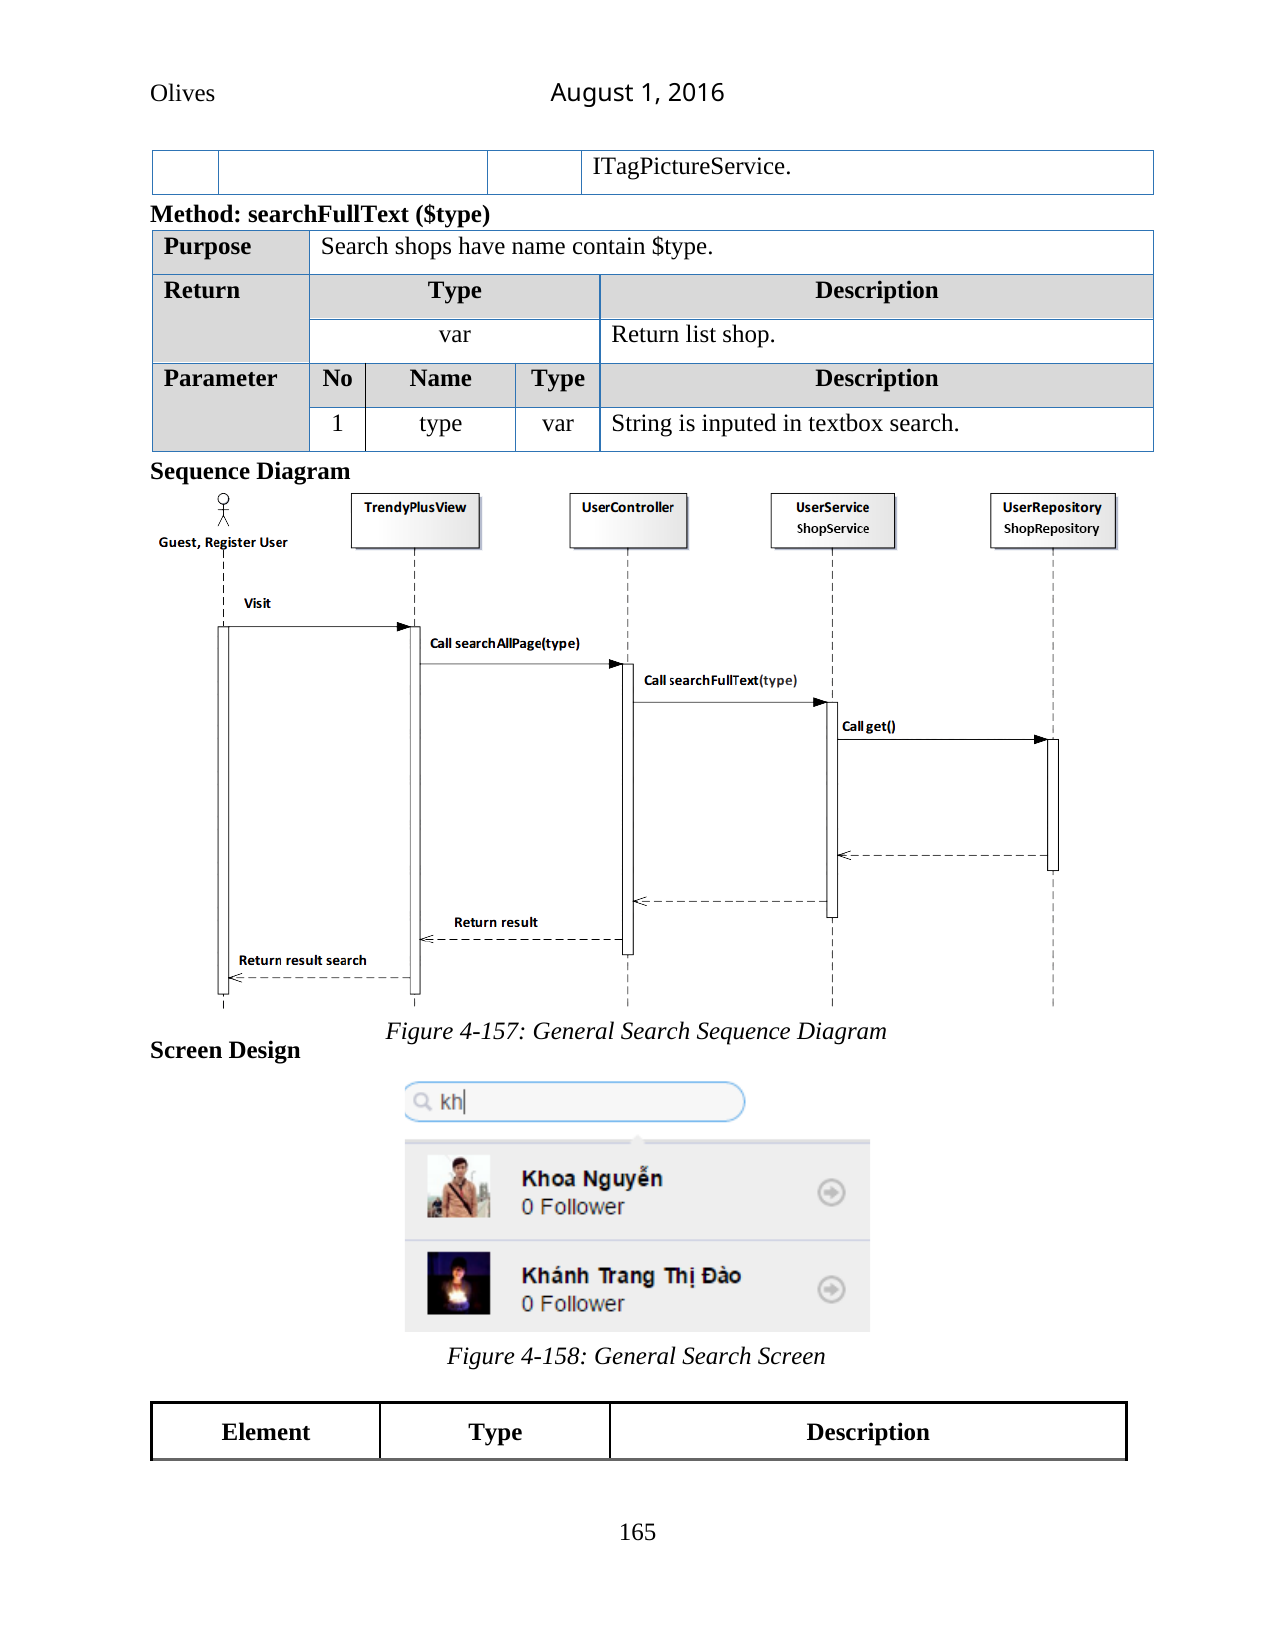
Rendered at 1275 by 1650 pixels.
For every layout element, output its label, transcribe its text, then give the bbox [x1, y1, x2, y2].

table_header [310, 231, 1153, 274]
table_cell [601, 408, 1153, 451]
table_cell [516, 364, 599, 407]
subtitle Sequence Diagram [150, 456, 1125, 484]
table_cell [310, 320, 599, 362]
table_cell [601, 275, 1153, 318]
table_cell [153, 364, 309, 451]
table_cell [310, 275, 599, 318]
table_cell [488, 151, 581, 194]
picture [404, 1066, 871, 1332]
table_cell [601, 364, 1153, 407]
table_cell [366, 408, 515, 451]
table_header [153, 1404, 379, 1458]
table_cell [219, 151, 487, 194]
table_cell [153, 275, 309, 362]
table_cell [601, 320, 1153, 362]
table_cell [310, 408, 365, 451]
subtitle Screen Design [150, 1035, 1125, 1064]
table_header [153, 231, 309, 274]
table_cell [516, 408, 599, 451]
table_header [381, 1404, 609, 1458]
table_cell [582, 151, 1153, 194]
subtitle Method: searchFullText ($type) [150, 199, 1125, 228]
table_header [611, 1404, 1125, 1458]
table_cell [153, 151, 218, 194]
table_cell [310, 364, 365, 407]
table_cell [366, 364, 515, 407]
picture [150, 486, 1125, 1017]
